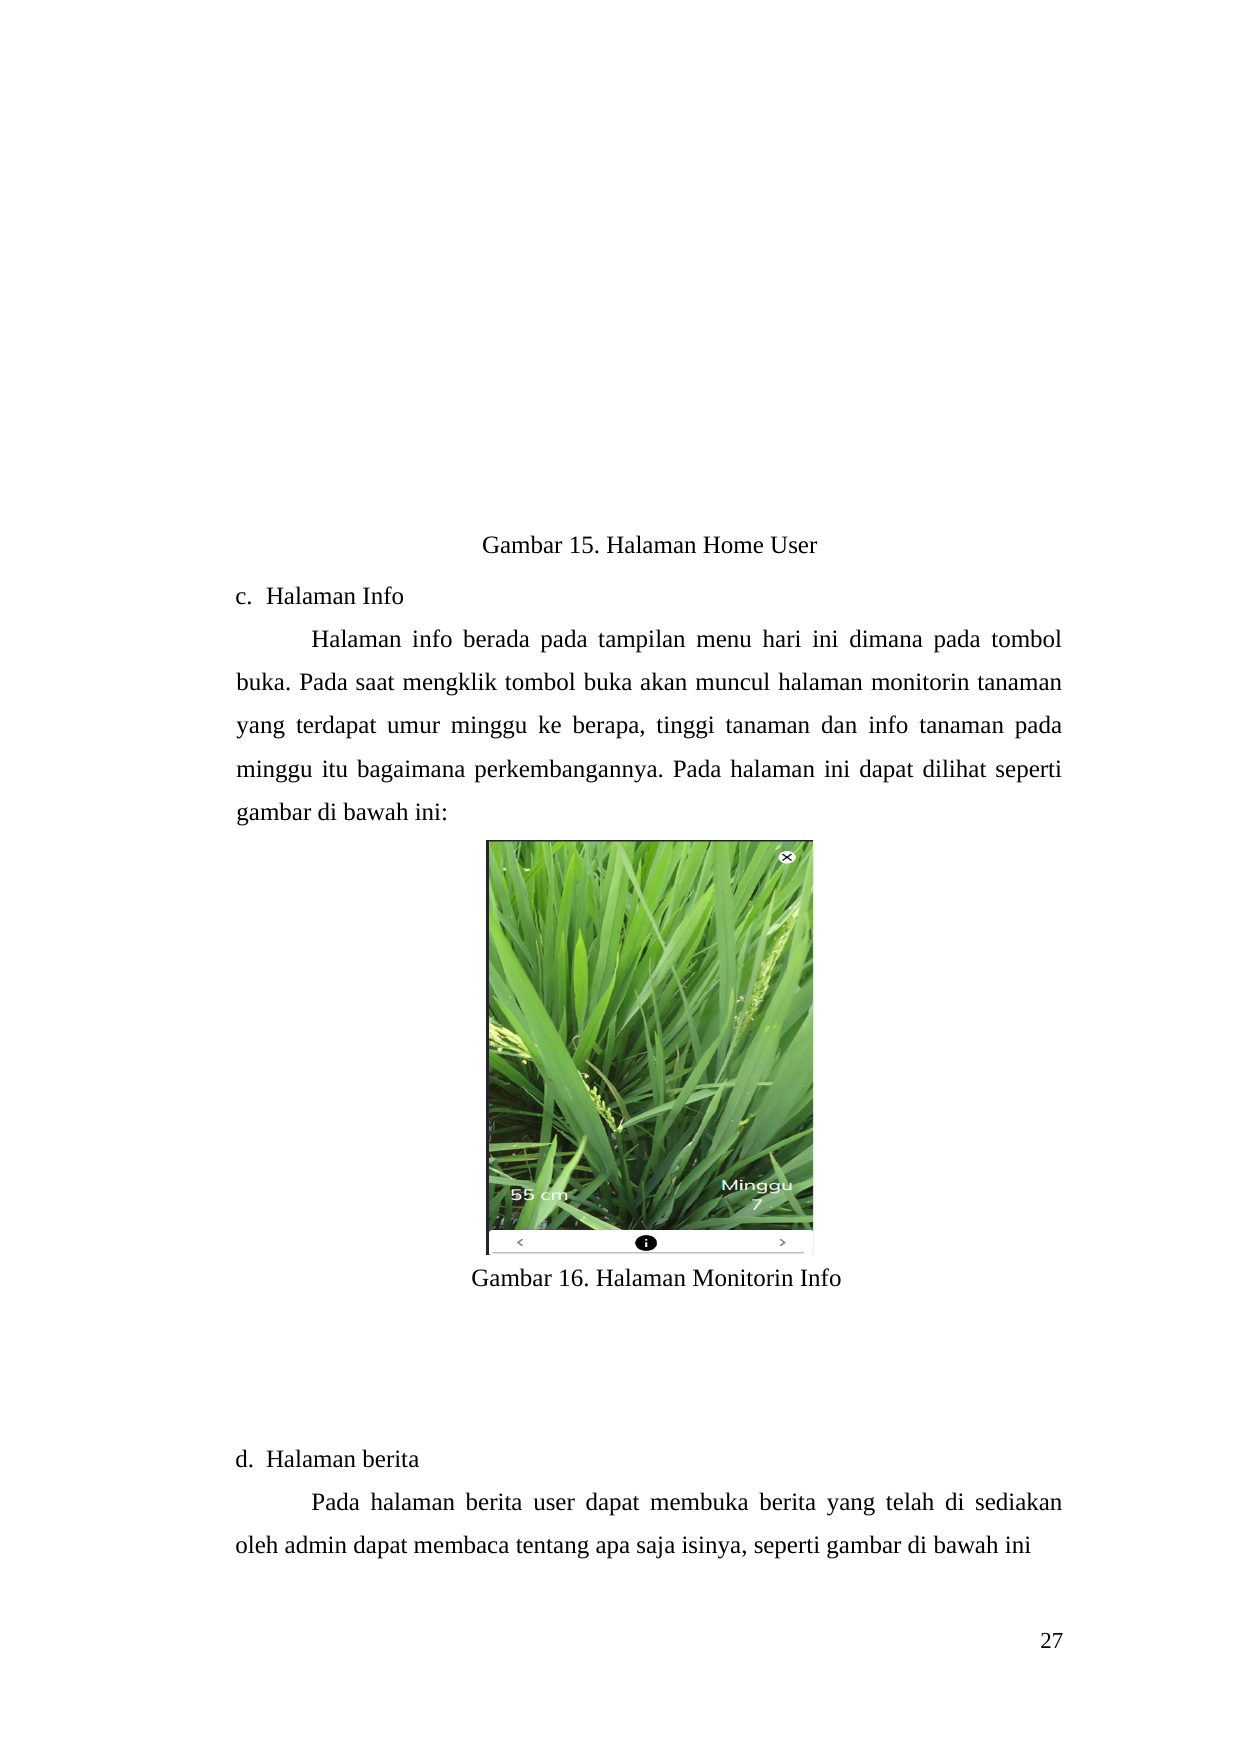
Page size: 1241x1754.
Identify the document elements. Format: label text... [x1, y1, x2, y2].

text Halaman info berada pada tampilan menu hari ini dimana pada tombol buka. Pada saat mengklik tombol buka akan muncul halaman monitorin tanaman yang terdapat umur minggu ke berapa, tinggi tanaman dan info tanaman pada minggu itu bagaimana perkembangannya. Pada halaman ini dapat dilihat seperti gambar di bawah ini: [236, 624, 1063, 826]
text Pada halaman berita user dapat membuka berita yang telah di sediakan oleh admin dapat membaca tentang apa saja isinya, seperti gambar di bawah ini [235, 1487, 1063, 1559]
list Halaman berita [235, 1444, 1063, 1472]
list Halaman Info [235, 581, 1063, 610]
picture [486, 840, 814, 1255]
